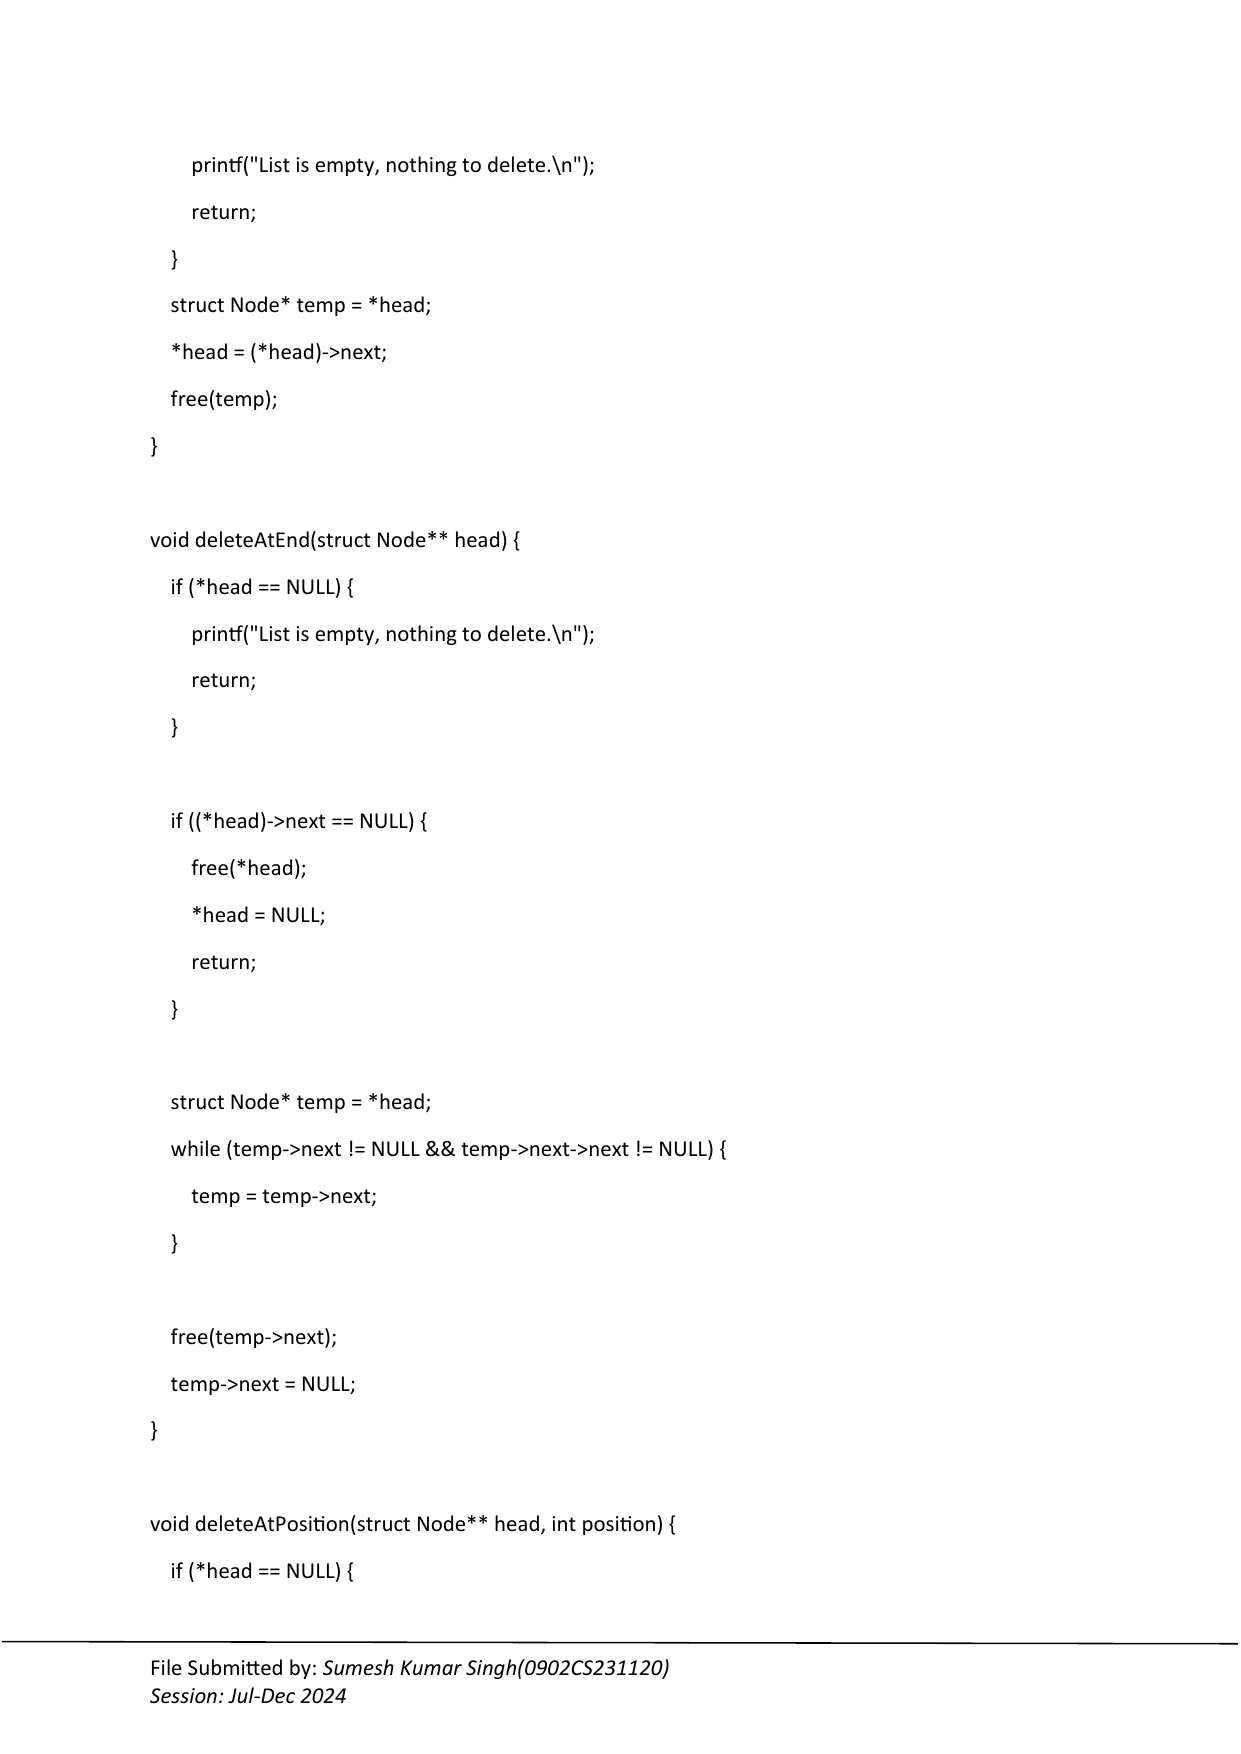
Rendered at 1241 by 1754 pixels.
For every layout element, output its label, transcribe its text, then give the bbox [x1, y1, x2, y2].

text free(*head); [150, 853, 1090, 881]
text *head = (*head)->next; [150, 337, 1090, 366]
text } [150, 712, 1090, 741]
text void deleteAtEnd(struct Node** head) { [150, 525, 1090, 553]
text } [150, 994, 1090, 1022]
text free(temp); [150, 384, 1090, 412]
text printf("List is empty, nothing to delete.\n"); [150, 150, 1090, 178]
text struct Node* temp = *head; [150, 1087, 1090, 1116]
text } [150, 1416, 1090, 1444]
text return; [150, 197, 1090, 225]
text } [150, 431, 1090, 459]
text struct Node* temp = *head; [150, 291, 1090, 319]
text return; [150, 947, 1090, 975]
text if (*head == NULL) { [150, 572, 1090, 600]
text temp->next = NULL; [150, 1369, 1090, 1397]
text temp = temp->next; [150, 1181, 1090, 1209]
text if ((*head)->next == NULL) { [150, 806, 1090, 834]
text return; [150, 666, 1090, 694]
text } [150, 244, 1090, 272]
text *head = NULL; [150, 900, 1090, 928]
text printf("List is empty, nothing to delete.\n"); [150, 619, 1090, 647]
text void deleteAtPosition(struct Node** head, int position) { [150, 1509, 1090, 1537]
text free(temp->next); [150, 1322, 1090, 1350]
text } [150, 1228, 1090, 1256]
text while (temp->next != NULL && temp->next->next != NULL) { [150, 1134, 1090, 1162]
text if (*head == NULL) { [150, 1556, 1090, 1584]
